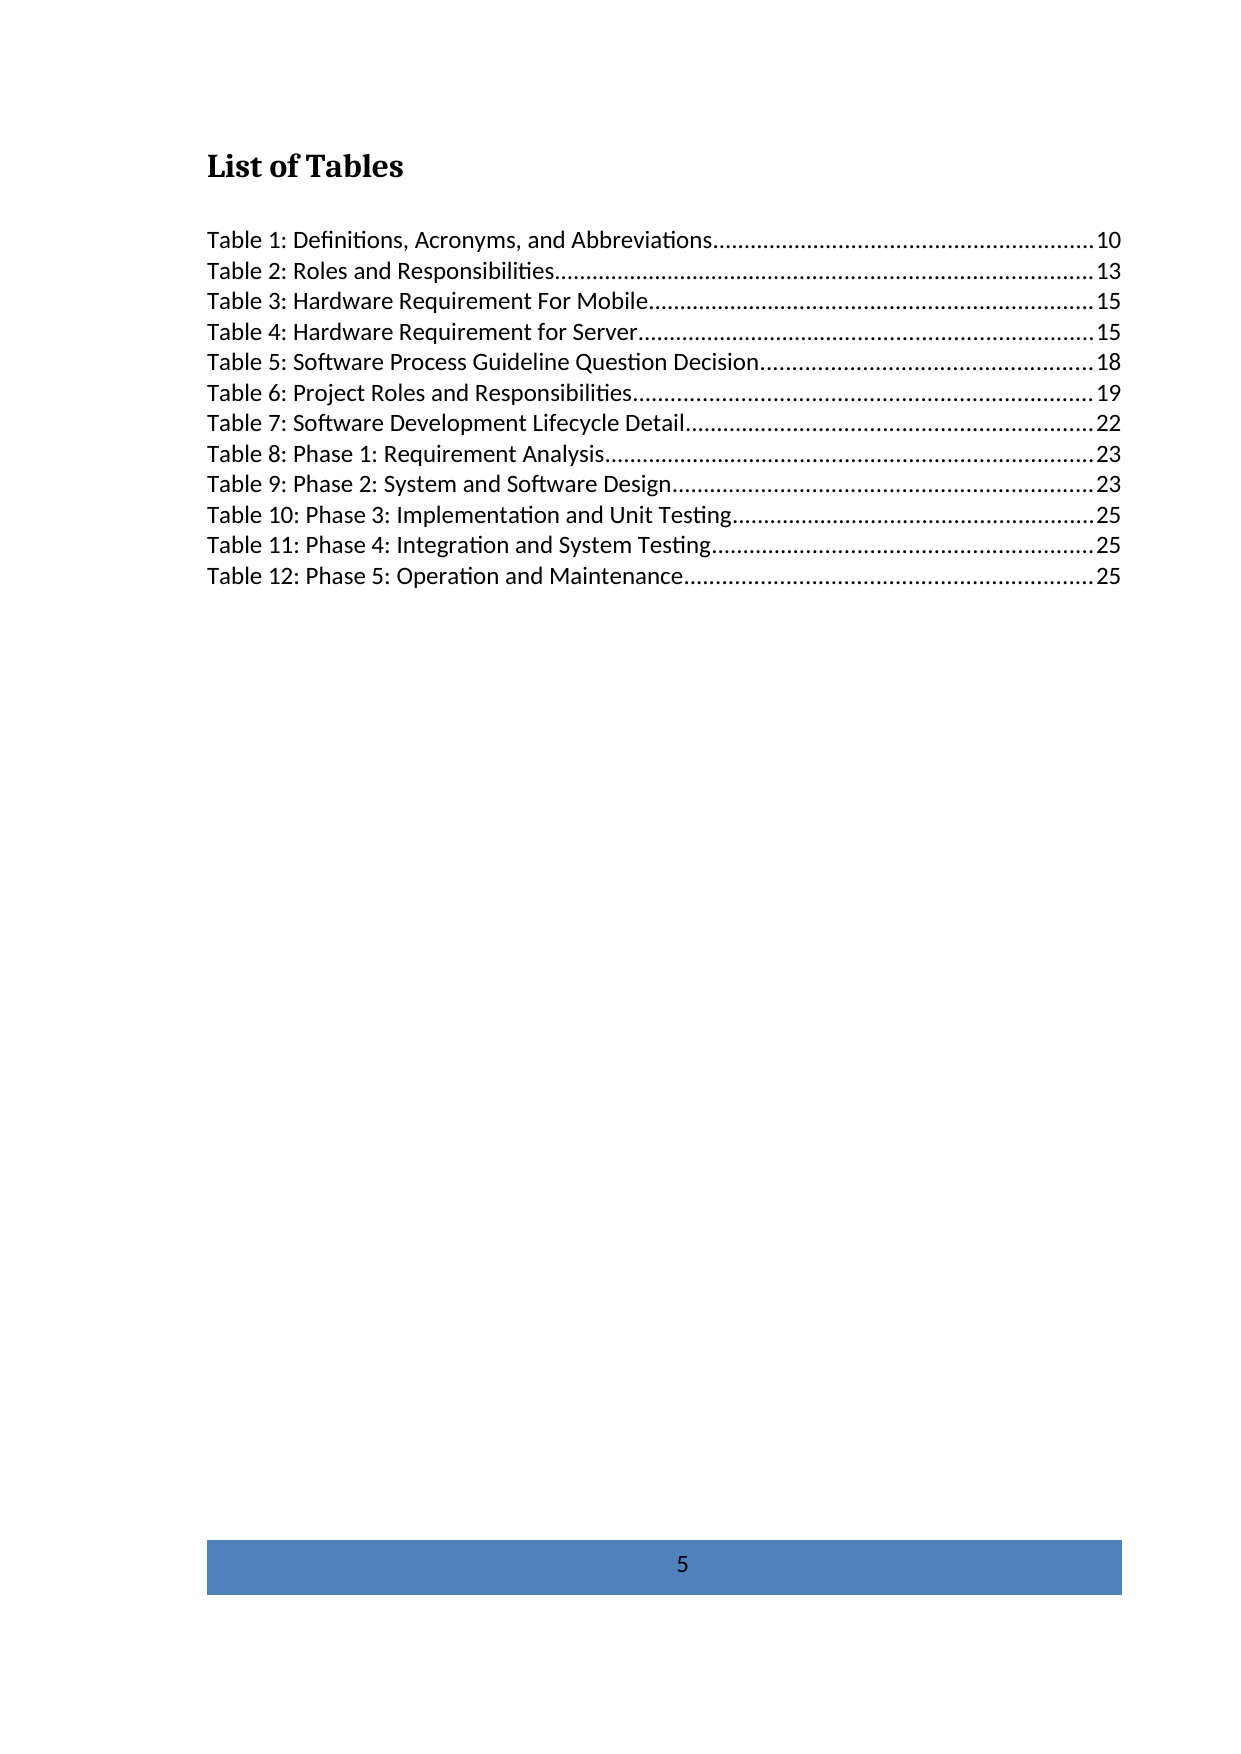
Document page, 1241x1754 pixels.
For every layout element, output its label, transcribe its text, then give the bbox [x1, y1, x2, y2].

text Table 7: Software Development Lifecycle Detail 22 [207, 407, 1122, 438]
text Table 5: Software Process Guideline Question Decision 18 [207, 346, 1122, 377]
text Table 9: Phase 2: System and Software Design 23 [207, 468, 1122, 499]
text Table 8: Phase 1: Requirement Analysis 23 [207, 438, 1122, 468]
subtitle List of Tables [207, 148, 1122, 186]
text Table 3: Hardware Requirement For Mobile 15 [207, 285, 1122, 316]
text Table 4: Hardware Requirement for Server 15 [207, 316, 1122, 346]
text Table 2: Roles and Responsibilities 13 [207, 255, 1122, 285]
text Table 11: Phase 4: Integration and System Testing 25 [207, 529, 1122, 560]
text Table 6: Project Roles and Responsibilities 19 [207, 377, 1122, 407]
text Table 10: Phase 3: Implementation and Unit Testing 25 [207, 499, 1122, 529]
text Table 12: Phase 5: Operation and Maintenance 25 [207, 560, 1122, 591]
text Table 1: Definitions, Acronyms, and Abbreviations 10 [207, 224, 1122, 255]
